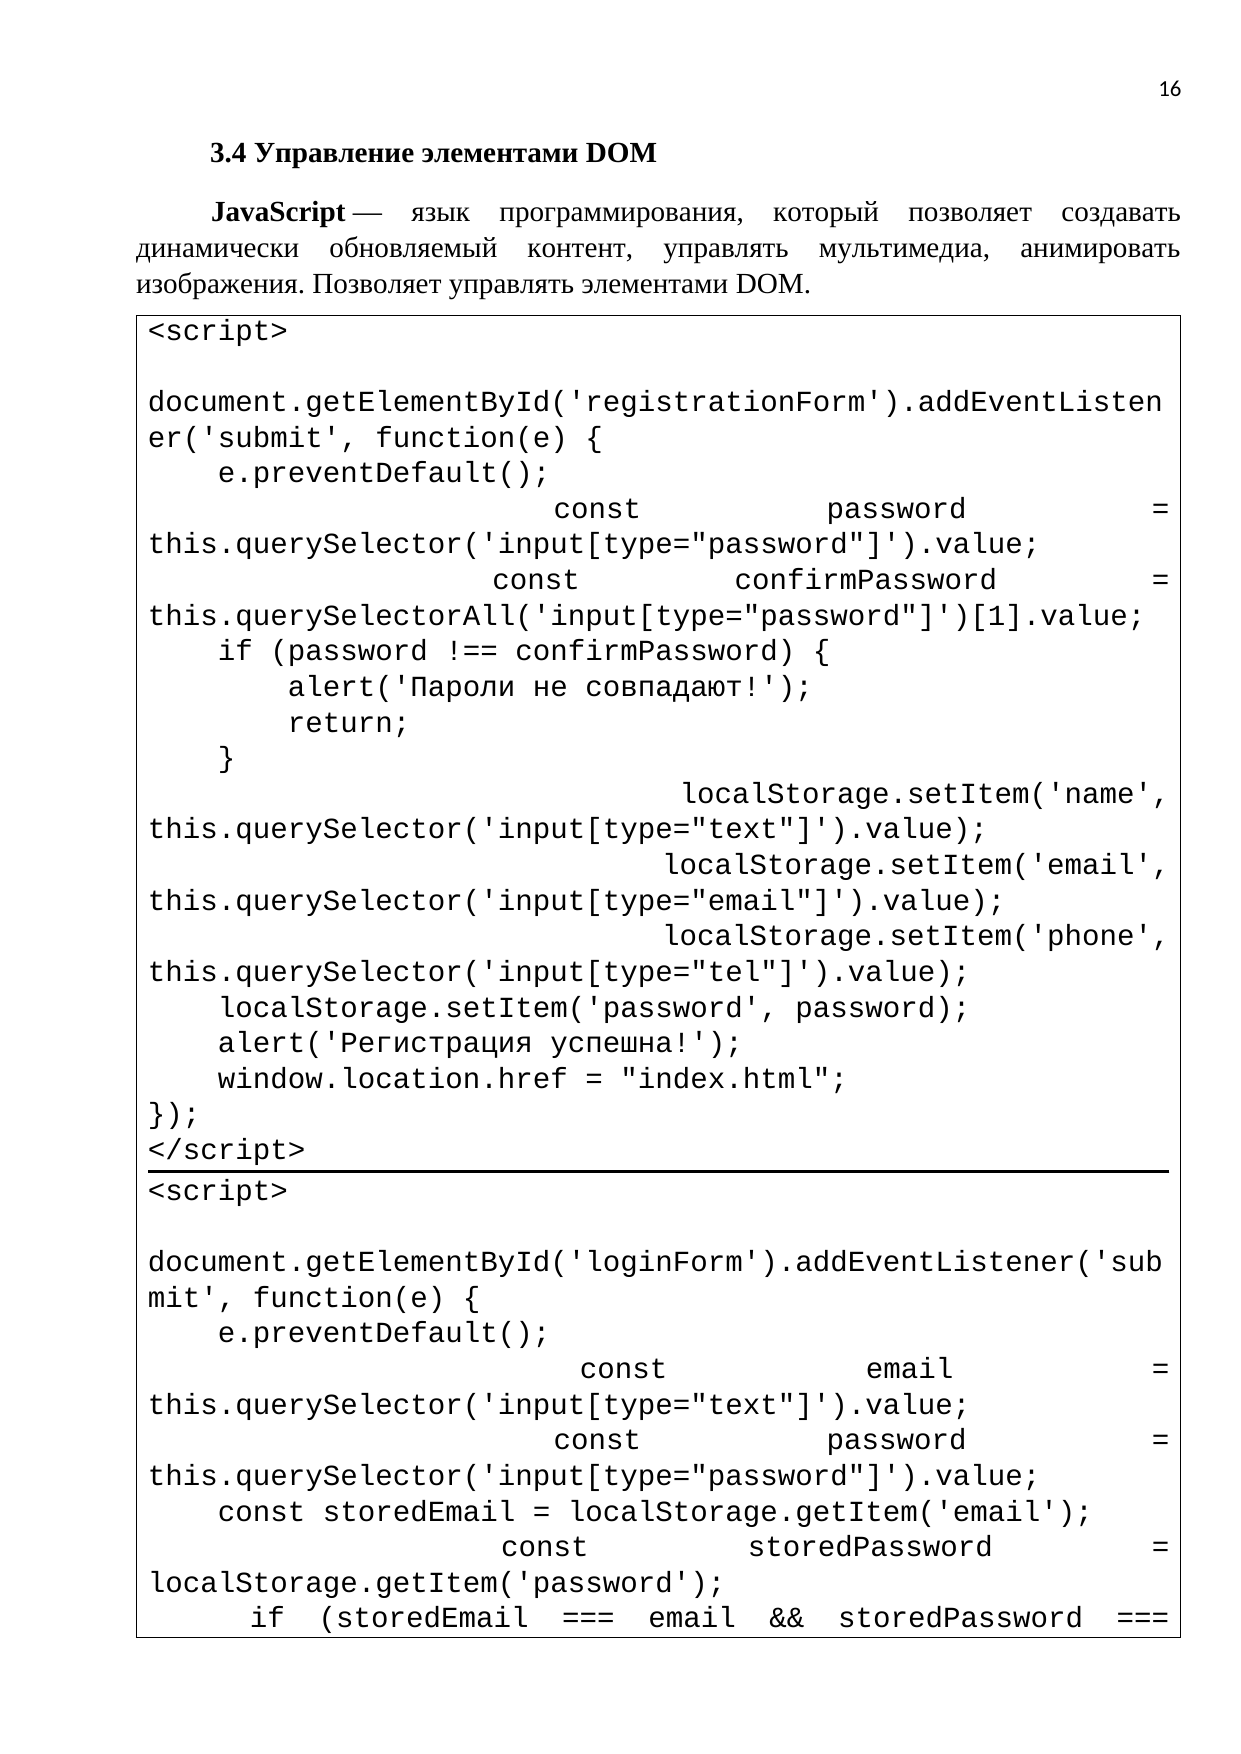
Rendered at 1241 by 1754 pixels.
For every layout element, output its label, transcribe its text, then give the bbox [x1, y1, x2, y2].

text 3.4 Управление элементами DOM [136, 135, 1181, 169]
text JavaScript — язык программирования, который позволяет создавать динамически обновляемый контент, управлять мультимедиа, анимировать изображения. Позволяет управлять элементами DOM. [136, 194, 1181, 300]
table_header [137, 316, 1180, 1637]
